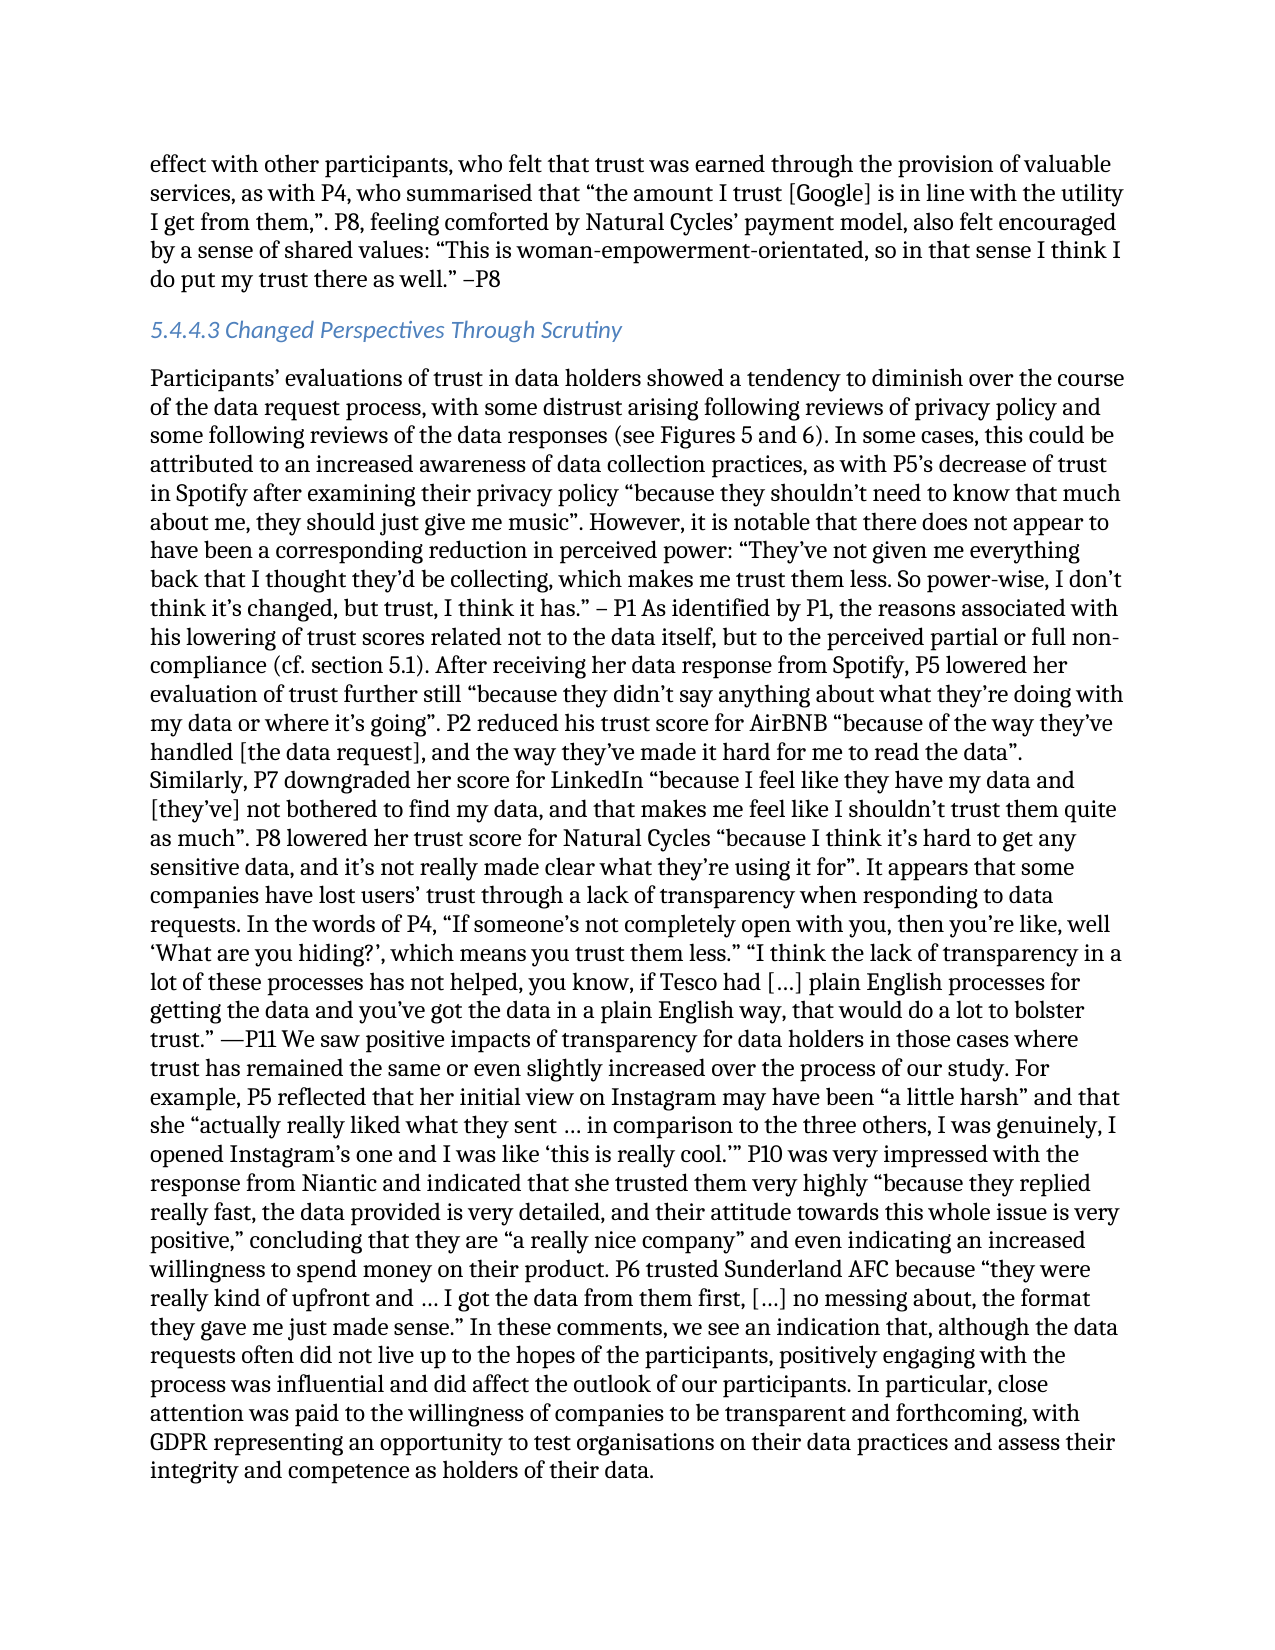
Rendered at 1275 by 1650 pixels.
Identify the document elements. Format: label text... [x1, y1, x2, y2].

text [150, 150, 1125, 294]
subtitle 5.4.4.3 Changed Perspectives Through Scrutiny [150, 314, 1125, 345]
text Participants’ evaluations of trust in data holders showed a tendency to diminish over the course of the data request process, with some distrust arising following reviews of privacy policy and some following reviews of the data responses (see Figures 5 and 6). In some cases, this could be attributed to an increased awareness of data collection practices, as with P5’s decrease of trust in Spotify after examining their privacy policy “because they shouldn’t need to know that much about me, they should just give me music”. However, it is notable that there does not appear to have been a corresponding reduction in perceived power: “They’ve not given me everything back that I thought they’d be collecting, which makes me trust them less. So power-wise, I don’t think it’s changed, but trust, I think it has.” – P1 As identified by P1, the reasons associated with his lowering of trust scores related not to the data itself, but to the perceived partial or full non-compliance (cf. section 5.1). After receiving her data response from Spotify, P5 lowered her evaluation of trust further still “because they didn’t say anything about what they’re doing with my data or where it’s going”. P2 reduced his trust score for AirBNB “because of the way they’ve handled [the data request], and the way they’ve made it hard for me to read the data”. Similarly, P7 downgraded her score for LinkedIn “because I feel like they have my data and [they’ve] not bothered to find my data, and that makes me feel like I shouldn’t trust them quite as much”. P8 lowered her trust score for Natural Cycles “because I think it’s hard to get any sensitive data, and it’s not really made clear what they’re using it for”. It appears that some companies have lost users’ trust through a lack of transparency when responding to data requests. In the words of P4, “If someone’s not completely open with you, then you’re like, well ‘What are you hiding?’, which means you trust them less.” “I think the lack of transparency in a lot of these processes has not helped, you know, if Tesco had […] plain English processes for getting the data and you’ve got the data in a plain English way, that would do a lot to bolster trust.” —P11 We saw positive impacts of transparency for data holders in those cases where trust has remained the same or even slightly increased over the process of our study. For example, P5 reflected that her initial view on Instagram may have been “a little harsh” and that she “actually really liked what they sent … in comparison to the three others, I was genuinely, I opened Instagram’s one and I was like ‘this is really cool.’” P10 was very impressed with the response from Niantic and indicated that she trusted them very highly “because they replied really fast, the data provided is very detailed, and their attitude towards this whole issue is very positive,” concluding that they are “a really nice company” and even indicating an increased willingness to spend money on their product. P6 trusted Sunderland AFC because “they were really kind of upfront and … I got the data from them first, […] no messing about, the format they gave me just made sense.” In these comments, we see an indication that, although the data requests often did not live up to the hopes of the participants, positively engaging with the process was influential and did affect the outlook of our participants. In particular, close attention was paid to the willingness of companies to be transparent and forthcoming, with GDPR representing an opportunity to test organisations on their data practices and assess their integrity and competence as holders of their data. [150, 364, 1125, 1485]
